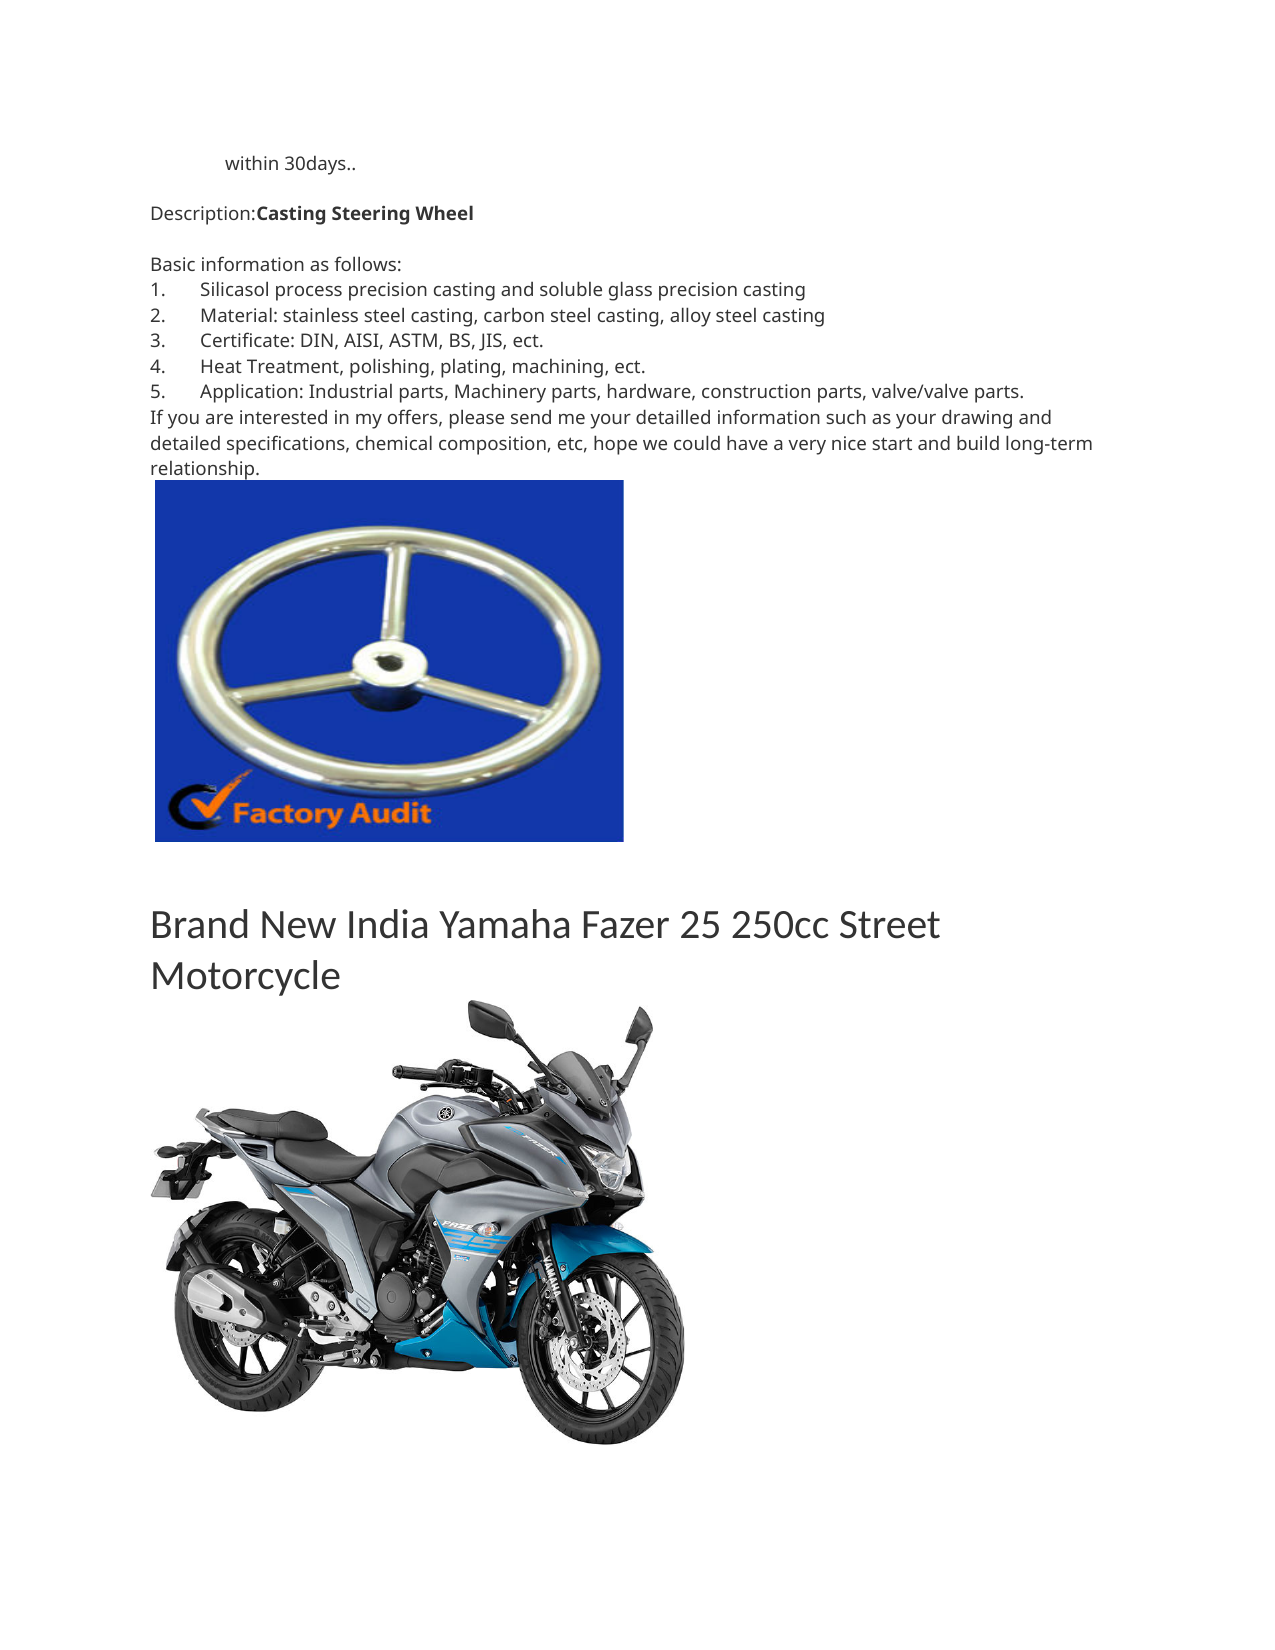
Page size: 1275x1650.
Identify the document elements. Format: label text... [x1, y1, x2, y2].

text 4. Heat Treatment, polishing, plating, machining, ect. [150, 353, 1125, 379]
text within 30days.. [225, 150, 1125, 176]
picture [155, 480, 624, 842]
text 2. Material: stainless steel casting, carbon steel casting, alloy steel casting [150, 302, 1125, 328]
text 1. Silicasol process precision casting and soluble glass precision casting [150, 277, 1125, 302]
text 5. Application: Industrial parts, Machinery parts, hardware, construction parts, valve/valve parts. [150, 379, 1125, 404]
subtitle Brand New India Yamaha Fazer 25 250cc Street Motorcycle [150, 898, 1125, 1000]
text 3. Certificate: DIN, AISI, ASTM, BS, JIS, ect. [150, 328, 1125, 353]
text Basic information as follows: [150, 251, 1125, 277]
picture [150, 1000, 685, 1446]
text Description:Casting Steering Wheel [150, 200, 1125, 226]
text If you are interested in my offers, please send me your detailled information such as your drawing and detailed specifications, chemical composition, etc, hope we could have a very nice start and build long-term relationship. [150, 404, 1125, 481]
